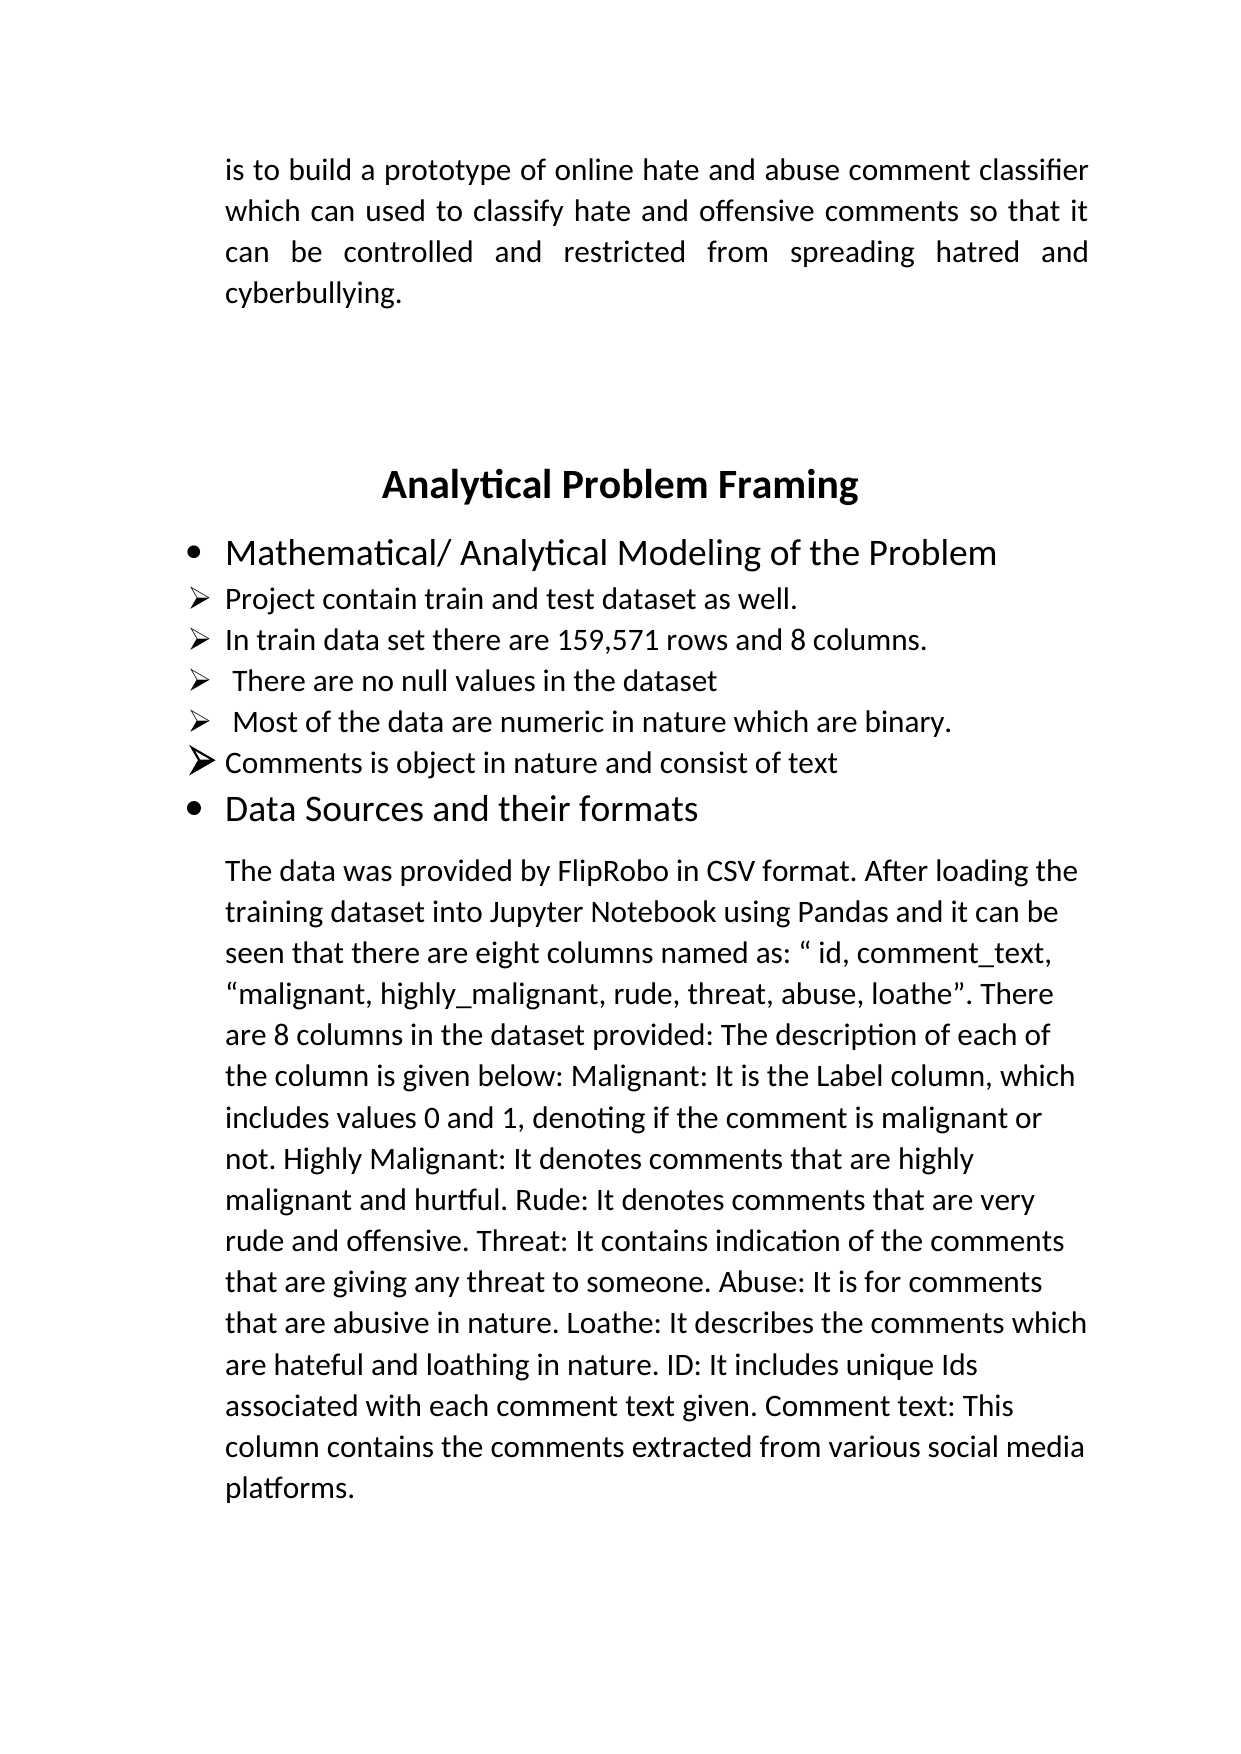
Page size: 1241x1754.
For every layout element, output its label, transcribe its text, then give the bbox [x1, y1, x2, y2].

list Project contain train and test dataset as well. [187, 579, 1090, 617]
list Comments is object in nature and consist of text [187, 743, 1090, 782]
list Data Sources and their formats [187, 785, 1090, 831]
text The data was provided by FlipRobo in CSV format. After loading the training dataset into Jupyter Notebook using Pandas and it can be seen that there are eight columns named as: “ id, comment_text, “malignant, highly_malignant, rude, threat, abuse, loathe”. There are 8 columns in the dataset provided: The description of each of the column is given below: Malignant: It is the Label column, which includes values 0 and 1, denoting if the comment is malignant or not. Highly Malignant: It denotes comments that are highly malignant and hurtful. Rude: It denotes comments that are very rude and offensive. Threat: It contains indication of the comments that are giving any threat to someone. Abuse: It is for comments that are abusive in nature. Loathe: It describes the comments which are hateful and loathing in nature. ID: It includes unique Ids associated with each comment text given. Comment text: This column contains the comments extracted from various social media platforms. [225, 851, 1090, 1506]
list Mathematical/ Analytical Modeling of the Problem [187, 529, 1090, 575]
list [225, 150, 1090, 312]
text Analytical Problem Framing [150, 458, 1090, 508]
list Most of the data are numeric in nature which are binary. [187, 702, 1090, 740]
list There are no null values in the dataset [187, 661, 1090, 699]
list In train data set there are 159,571 rows and 8 columns. [187, 620, 1090, 658]
